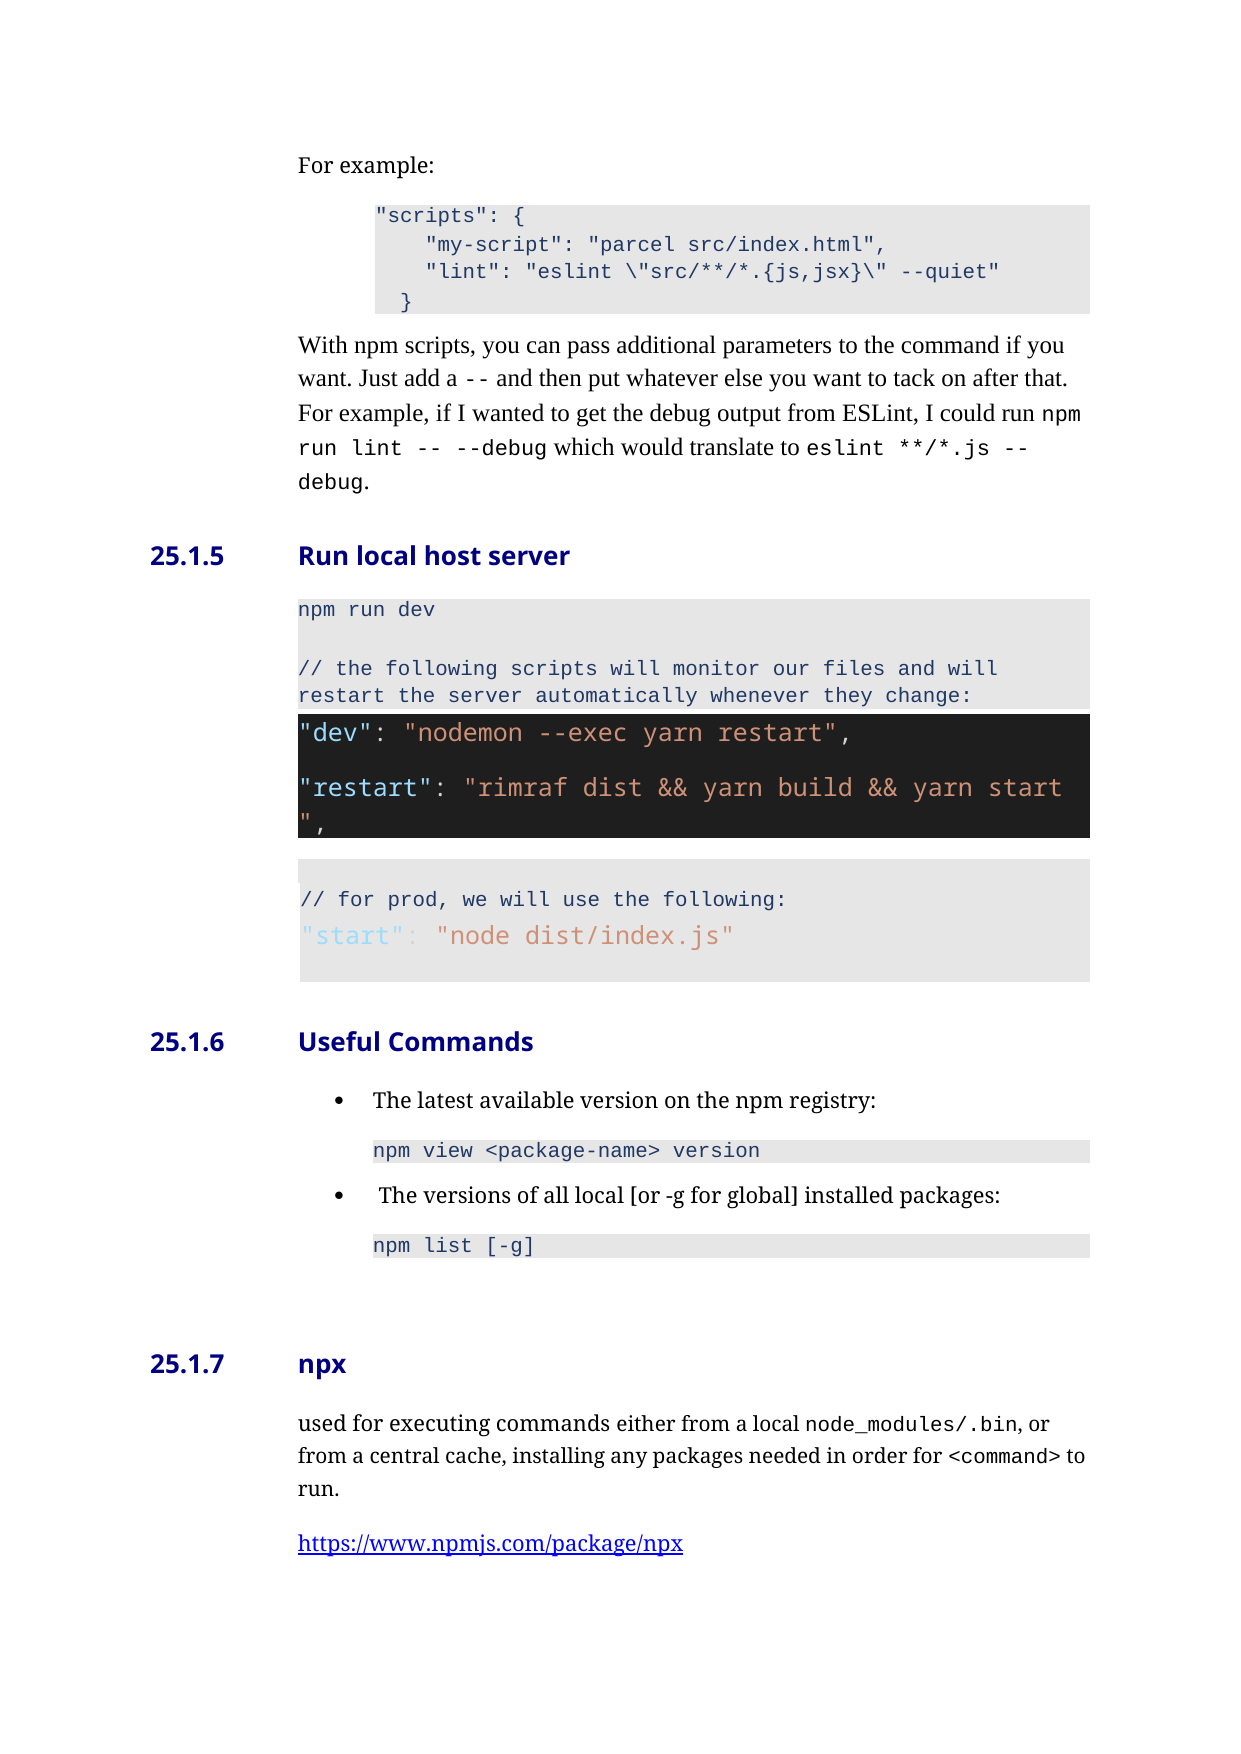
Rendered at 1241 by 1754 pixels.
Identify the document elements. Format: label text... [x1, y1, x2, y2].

text With npm scripts, you can pass additional parameters to the command if you want. Just add a -- and then put whatever else you want to tack on after that. For example, if I wanted to get the debug output from ESLint, I could run npm run lint -- --debug which would translate to eslint **/*.js --debug. [298, 330, 1090, 496]
list The latest available version on the npm registry: [335, 1085, 1090, 1115]
text "my-script": "parcel src/index.html", "lint": "eslint \"src/**/*.{js,jsx}\" --quiet" [375, 234, 1090, 285]
text } [375, 291, 1090, 314]
text "dev": "nodemon --exec yarn restart", [298, 714, 1090, 749]
text // for prod, we will use the following: "start": "node dist/index.js" [300, 888, 1090, 951]
list The versions of all local [or -g for global] installed packages: [335, 1179, 1090, 1209]
subtitle npx [150, 1346, 1090, 1381]
text "scripts": { [375, 205, 1090, 229]
text For example: [298, 150, 1090, 180]
text npm run dev [298, 599, 1090, 623]
text "restart": "rimraf dist && yarn build && yarn start", [298, 770, 1090, 838]
text npm view <package-name> version [373, 1140, 1090, 1163]
text npm list [-g] [373, 1234, 1090, 1258]
text https://www.npmjs.com/package/npx [298, 1528, 1090, 1557]
text // the following scripts will monitor our files and will restart the server automatically whenever they change: [298, 658, 1090, 709]
subtitle Useful Commands [150, 1023, 1090, 1059]
text used for executing commands either from a local node_modules/.bin, or from a central cache, installing any packages needed in order for <command> to run. [298, 1408, 1090, 1503]
subtitle Run local host server [150, 538, 1090, 573]
